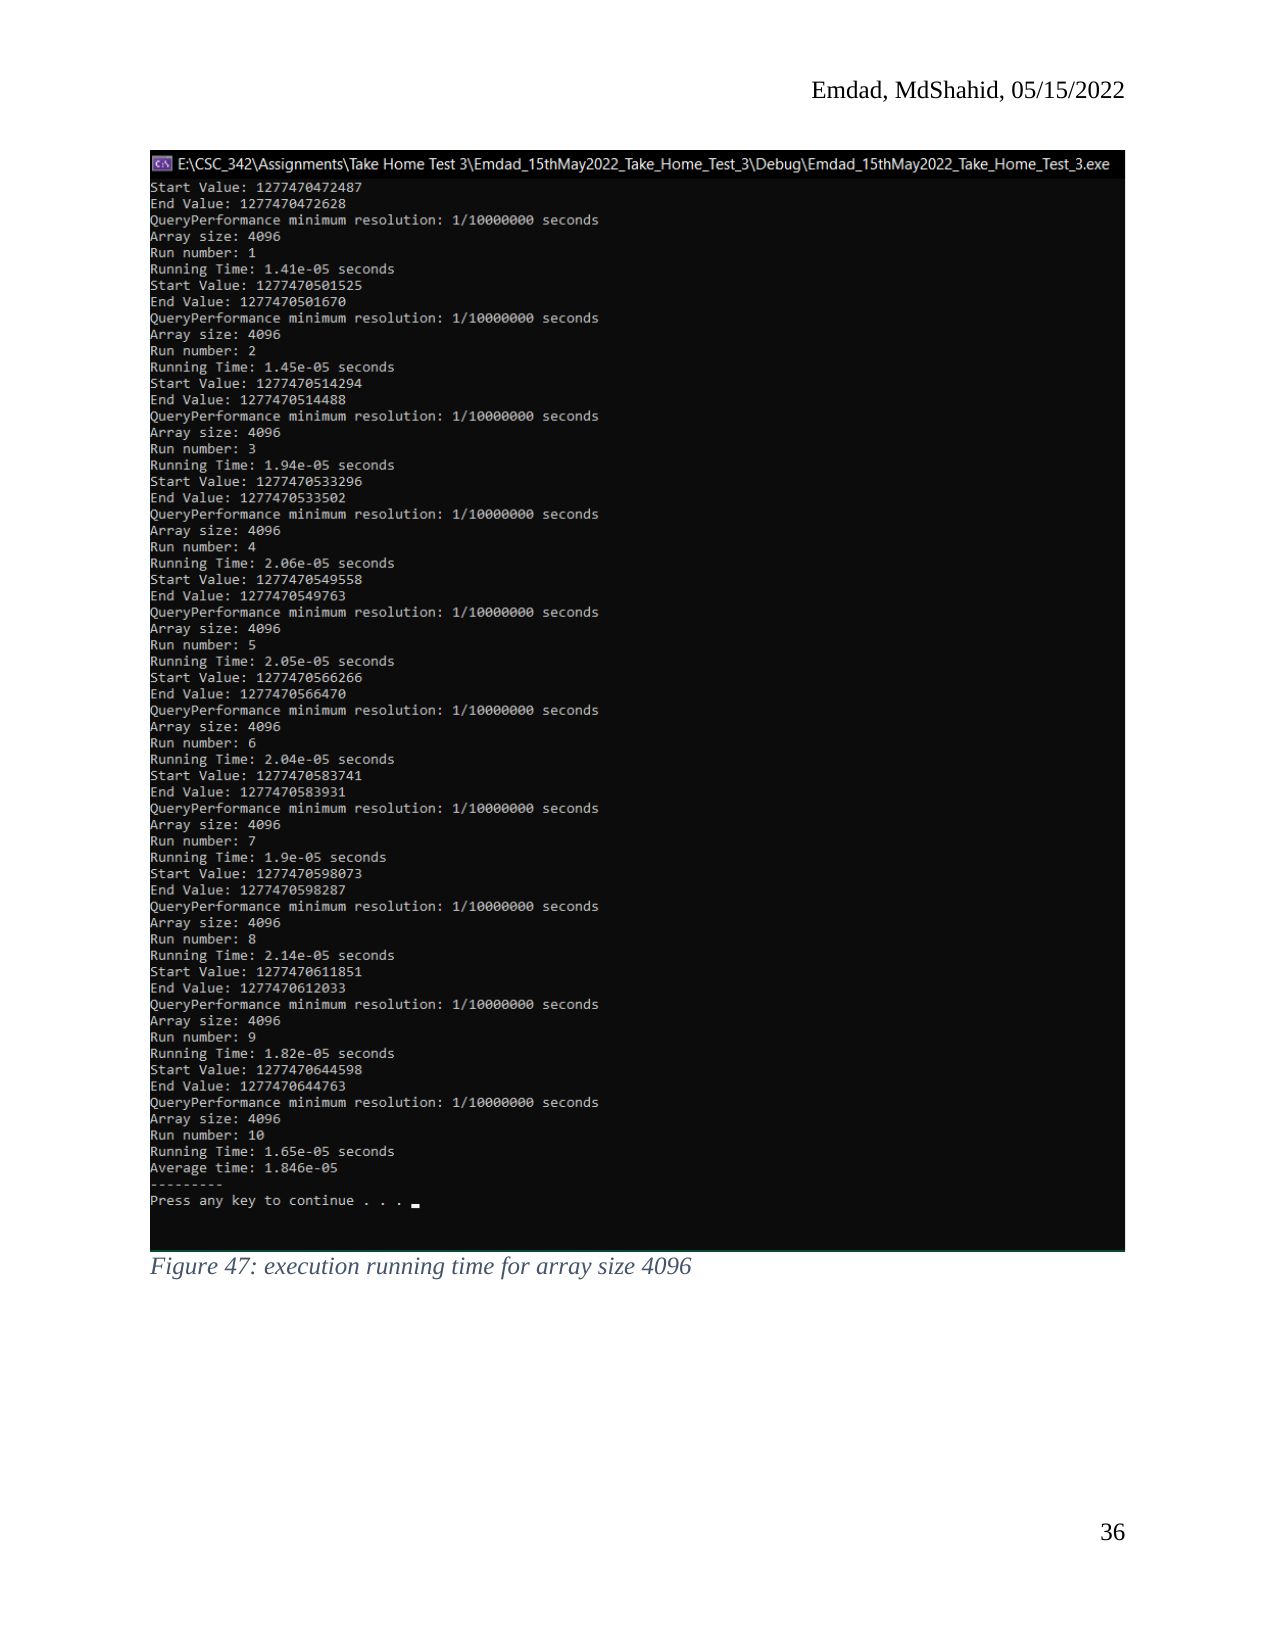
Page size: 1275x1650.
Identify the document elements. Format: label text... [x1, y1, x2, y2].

picture [150, 150, 1125, 1252]
text Figure 47: execution running time for array size 4096 [150, 1252, 1125, 1280]
